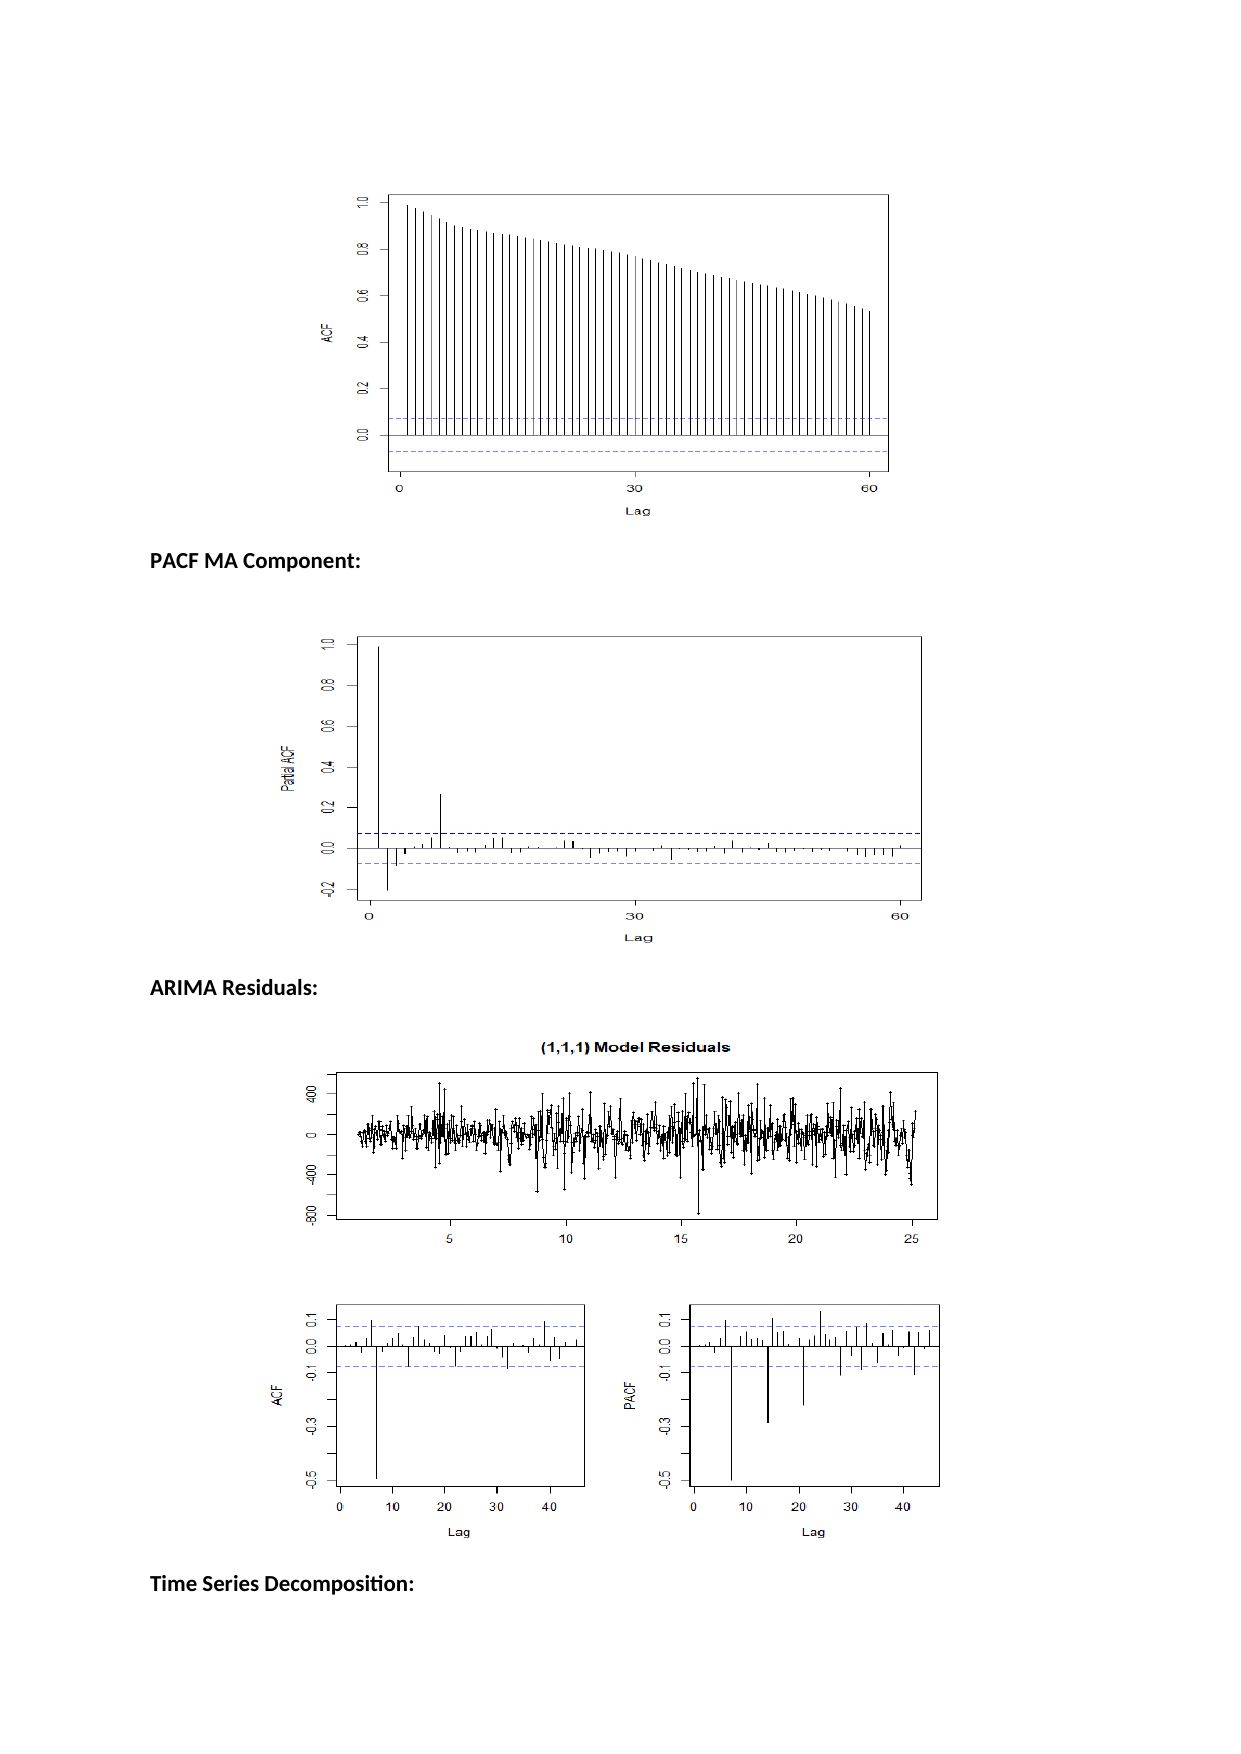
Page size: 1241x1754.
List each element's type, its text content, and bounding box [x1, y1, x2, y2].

text PACF MA Component: [150, 547, 1090, 574]
picture [315, 150, 925, 528]
text Time Series Decomposition: [150, 1569, 1090, 1598]
picture [276, 593, 965, 954]
picture [267, 1019, 974, 1551]
text ARIMA Residuals: [150, 973, 1090, 1001]
